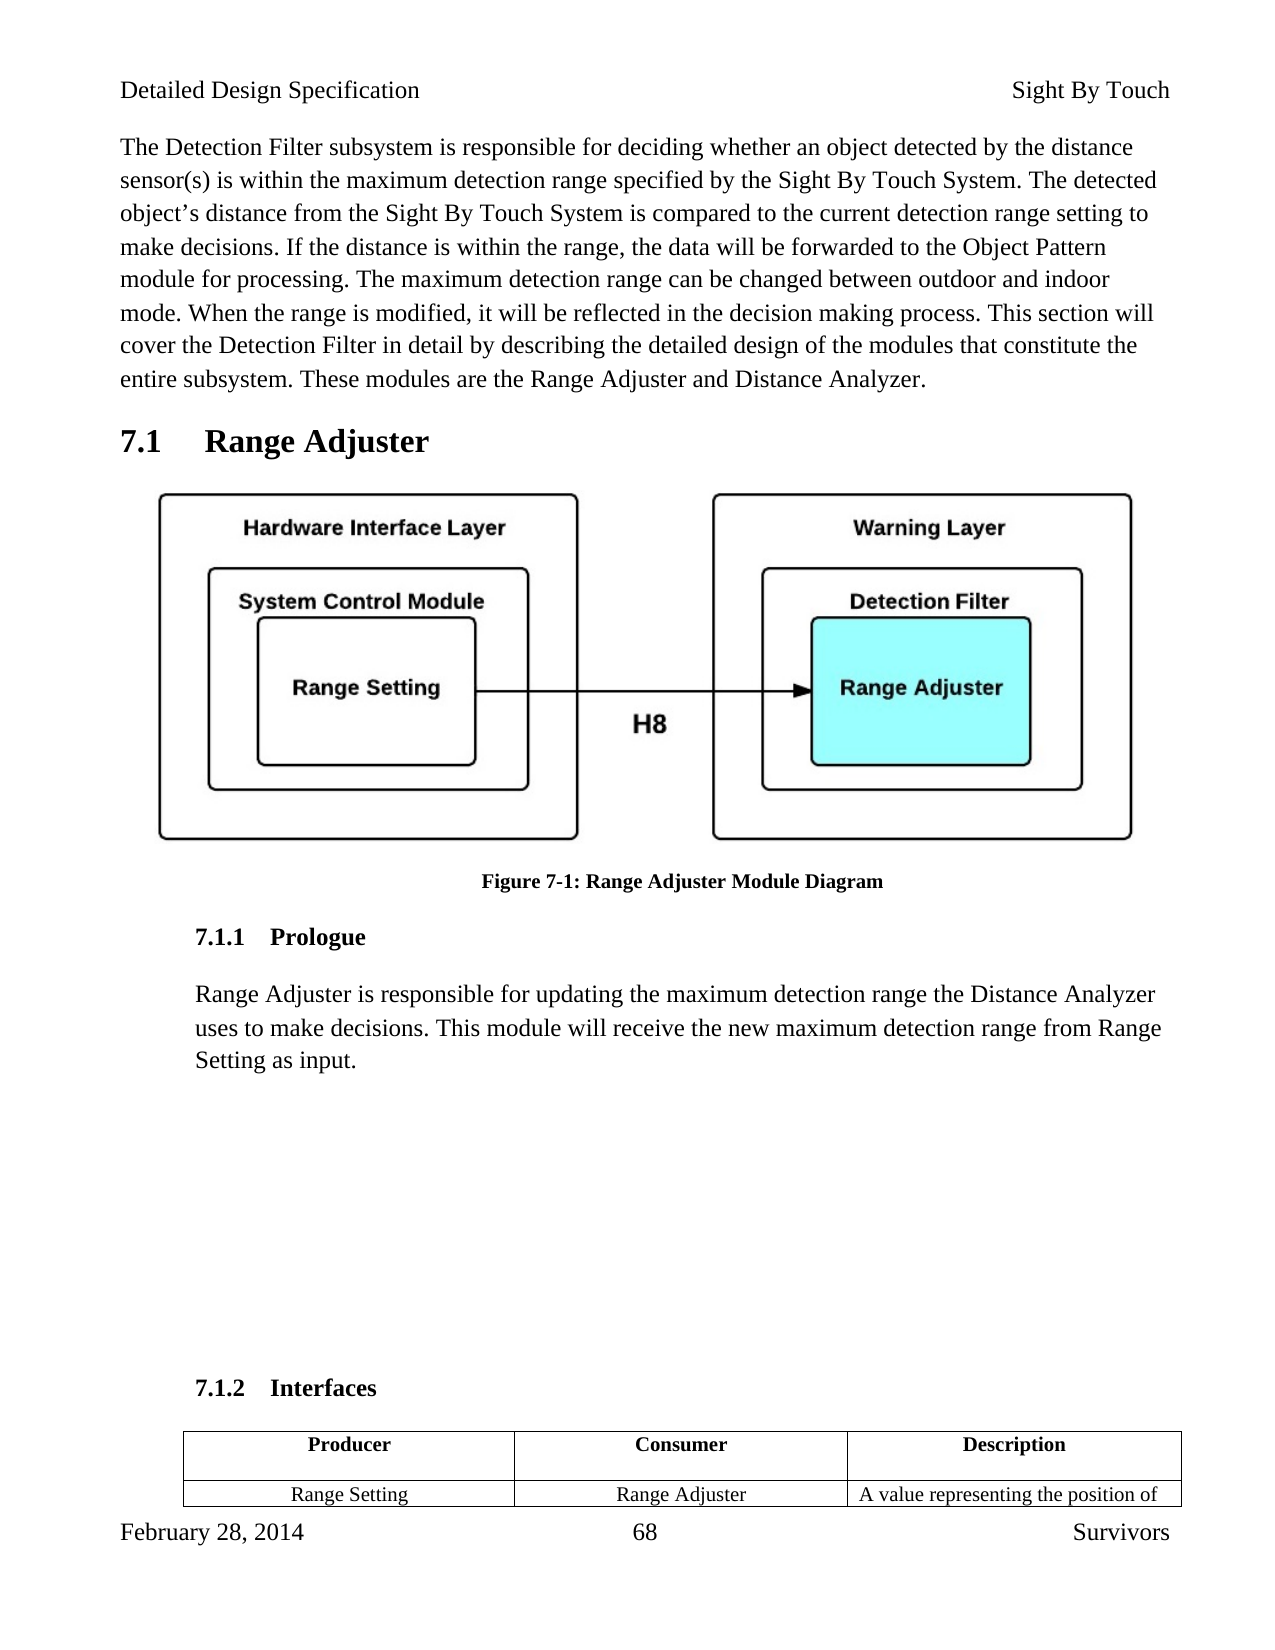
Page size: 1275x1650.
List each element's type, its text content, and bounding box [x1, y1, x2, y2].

table_header Description [848, 1432, 1181, 1480]
text Figure 7-1: Range Adjuster Module Diagram [195, 869, 1170, 893]
text The Detection Filter subsystem is responsible for deciding whether an object detected by the distance sensor(s) is within the maximum detection range specified by the Sight By Touch System. The detected object’s distance from the Sight By Touch System is compared to the current detection range setting to make decisions. If the distance is within the range, the data will be forwarded to the Object Pattern module for processing. The maximum detection range can be changed between outdoor and indoor mode. When the range is modified, it will be reflected in the decision making process. This section will cover the Detection Filter in detail by describing the detailed design of the modules that constitute the entire subsystem. These modules are the Range Adjuster and Distance Analyzer. [120, 132, 1170, 392]
table_cell Range Adjuster [515, 1481, 847, 1506]
subtitle 7.1.2 Interfaces [195, 1373, 1170, 1402]
picture [154, 490, 1136, 844]
subtitle 7.1 Range Adjuster [120, 422, 1170, 460]
table_header Producer [184, 1432, 514, 1480]
table_header Consumer [515, 1432, 847, 1480]
table_cell Range Setting [184, 1481, 514, 1506]
text Range Adjuster is responsible for updating the maximum detection range the Distance Analyzer uses to make decisions. This module will receive the new maximum detection range from Range Setting as input. [195, 979, 1170, 1074]
subtitle 7.1.1 Prologue [195, 922, 1170, 950]
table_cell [848, 1481, 1181, 1506]
